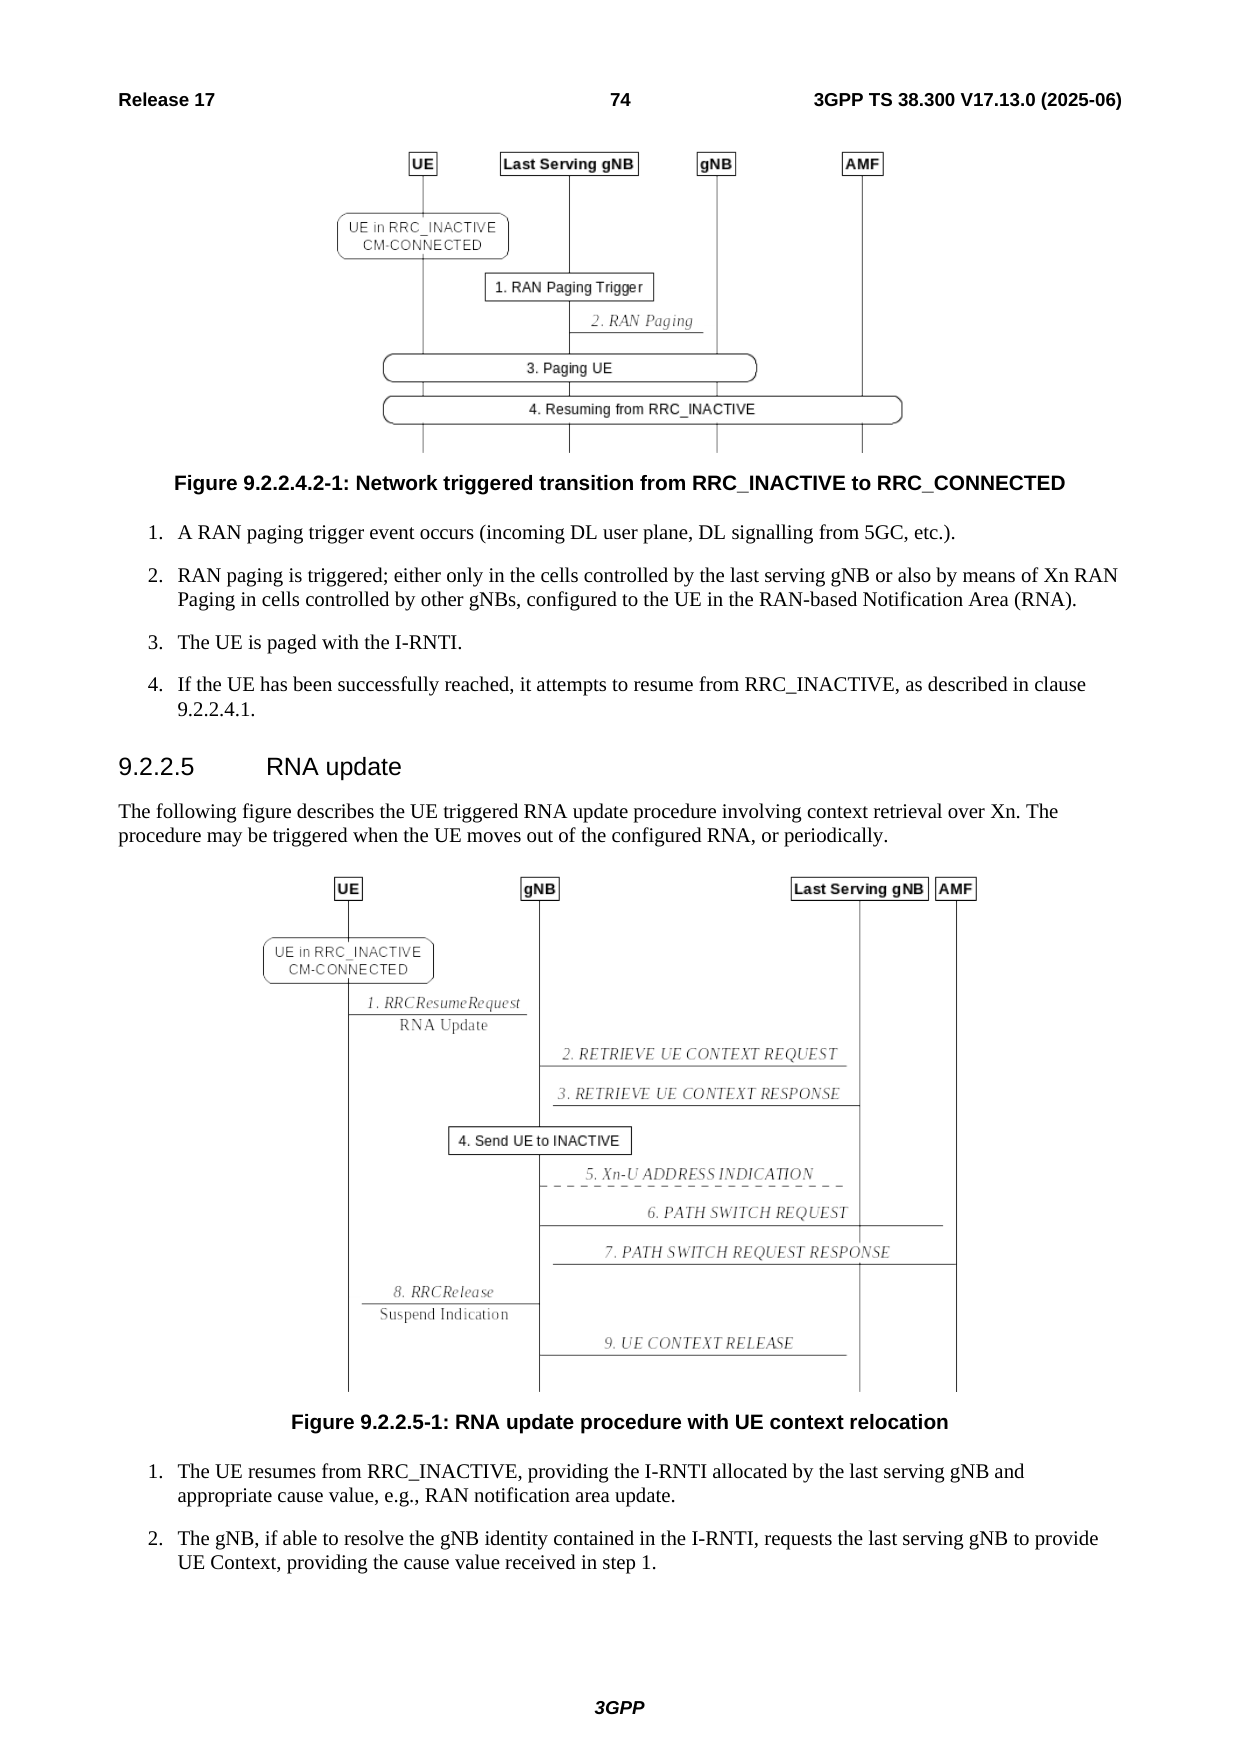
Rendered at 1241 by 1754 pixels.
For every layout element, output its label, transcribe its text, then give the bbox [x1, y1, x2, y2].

text Figure 9.2.2.5-1: RNA update procedure with UE context relocation [118, 1410, 1122, 1434]
text The following figure describes the UE triggered RNA update procedure involving context retrieval over Xn. The procedure may be triggered when the UE moves out of the configured RNA, or periodically. [118, 799, 1122, 847]
text 1. A RAN paging trigger event occurs (incoming DL user plane, DL signalling from 5GC, etc.). [148, 520, 1122, 544]
text 4. If the UE has been successfully reached, it attempts to resume from RRC_INACTIVE, as described in clause 9.2.2.4.1. [148, 672, 1122, 721]
text Figure 9.2.2.4.2-1: Network triggered transition from RRC_INACTIVE to RRC_CONNECTED [118, 471, 1122, 495]
text 2. RAN paging is triggered; either only in the cells controlled by the last serving gNB or also by means of Xn RAN Paging in cells controlled by other gNBs, configured to the UE in the RAN-based Notification Area (RNA). [148, 563, 1122, 611]
text 2. The gNB, if able to resolve the gNB identity contained in the I-RNTI, requests the last serving gNB to provide UE Context, providing the cause value received in step 1. [148, 1526, 1122, 1574]
subtitle 9.2.2.5 RNA update [118, 752, 1122, 781]
text 3. The UE is paged with the I-RNTI. [148, 629, 1122, 654]
text 1. The UE resumes from RRC_INACTIVE, providing the I-RNTI allocated by the last serving gNB and appropriate cause value, e.g., RAN notification area update. [148, 1459, 1122, 1507]
